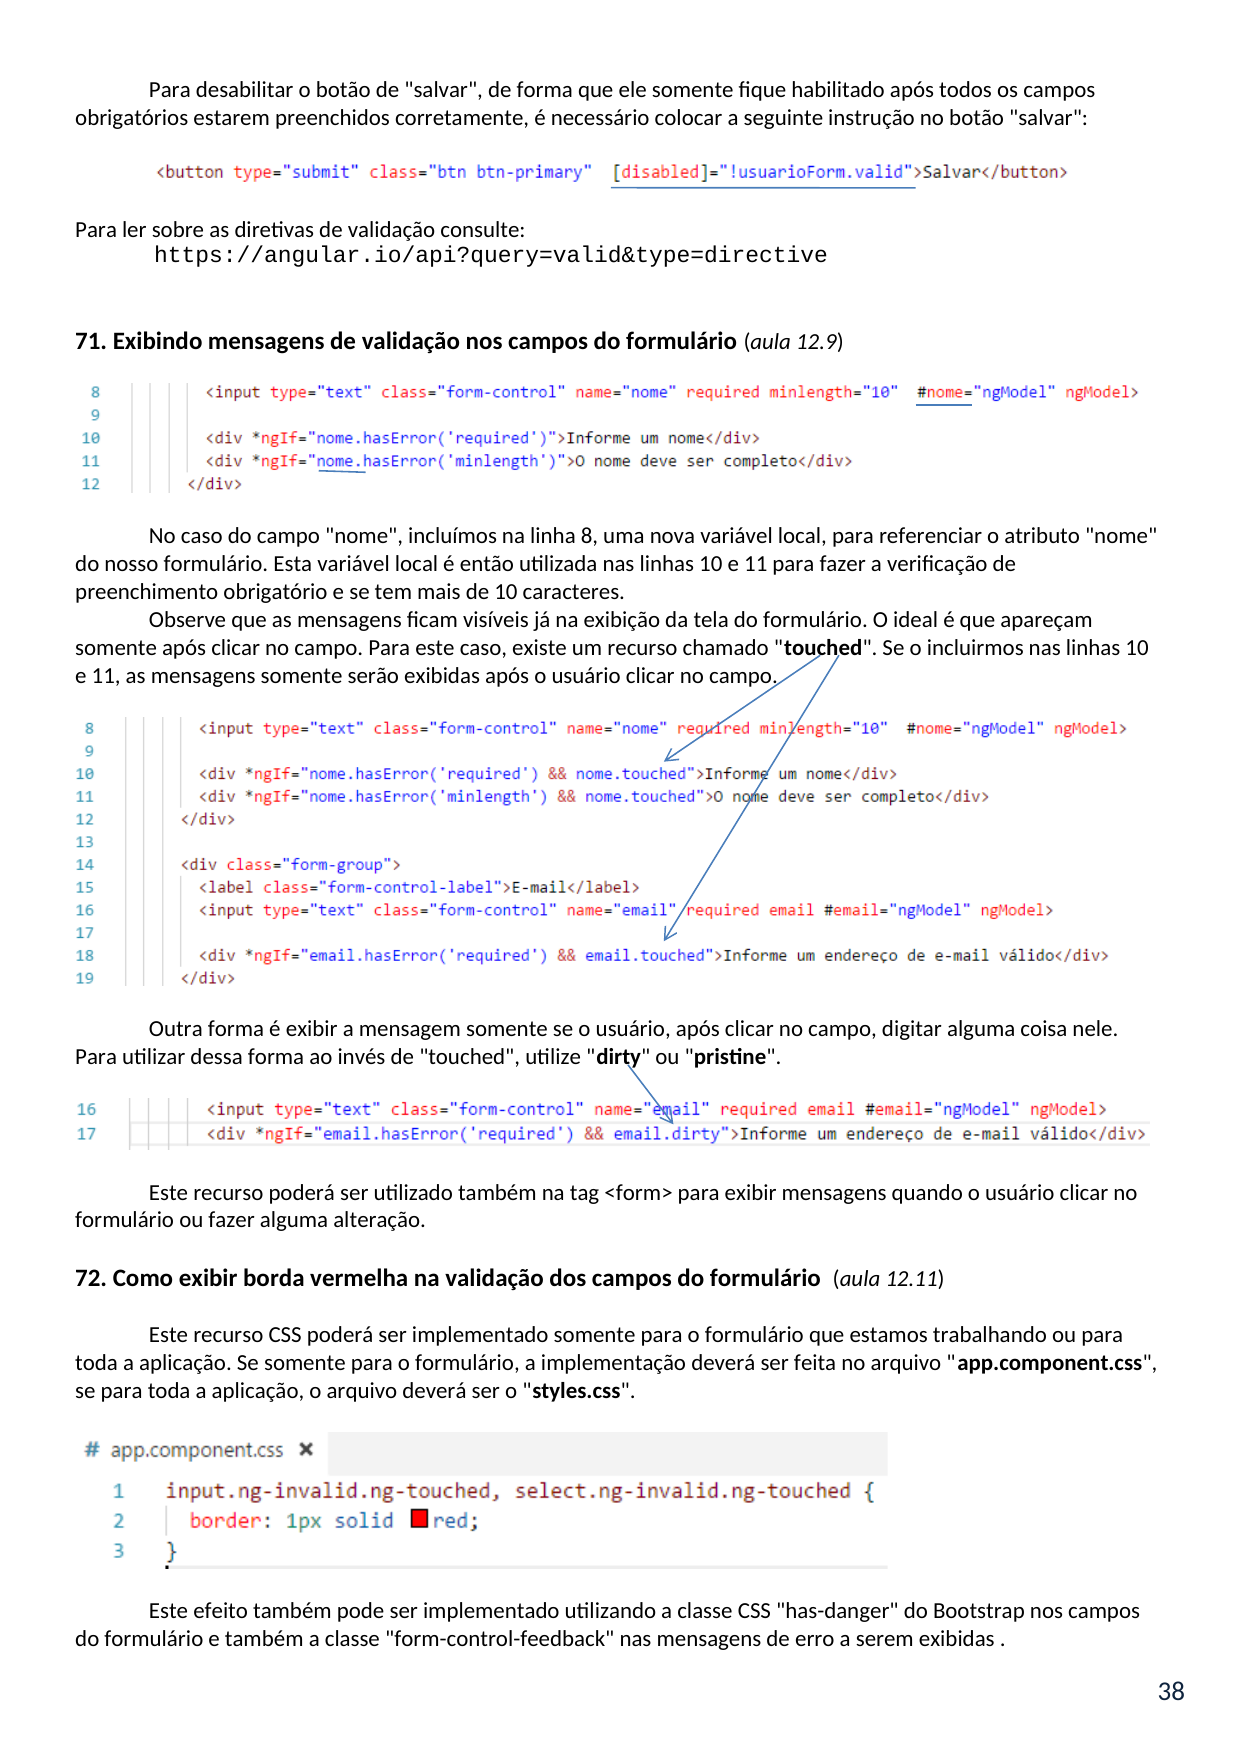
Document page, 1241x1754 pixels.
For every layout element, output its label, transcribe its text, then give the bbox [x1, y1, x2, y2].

picture [75, 1432, 888, 1569]
text Para desabilitar o botão de "salvar", de forma que ele somente fique habilitado após todos os campos obrigatórios estarem preenchidos corretamente, é necessário colocar a seguinte instrução no botão "salvar": [75, 75, 1165, 131]
text https://angular.io/api?query=valid&type=directive [75, 243, 1182, 269]
text No caso do campo "nome", incluímos na linha 8, uma nova variável local, para referenciar o atributo "nome" do nosso formulário. Esta variável local é então utilizada nas linhas 10 e 11 para fazer a verificação de preenchimento obrigatório e se tem mais de 10 caracteres. [75, 521, 1165, 605]
text Este recurso poderá ser utilizado também na tag <form> para exibir mensagens quando o usuário clicar no formulário ou fazer alguma alteração. [75, 1178, 1165, 1234]
text Observe que as mensagens ficam visíveis já na exibição da tela do formulário. O ideal é que apareçam somente após clicar no campo. Para este caso, existe um recurso chamado "touched". Se o incluirmos nas linhas 10 e 11, as mensagens somente serão exibidas após o usuário clicar no campo. [75, 605, 1165, 689]
picture [148, 159, 1070, 186]
text 72. Como exibir borda vermelha na validação dos campos do formulário (aula 12.11) [75, 1262, 1165, 1292]
text Este efeito também pode ser implementado utilizando a classe CSS "has-danger" do Bootstrap nos campos do formulário e também a classe "form-control-feedback" nas mensagens de erro a serem exibidas . [75, 1596, 1165, 1652]
text Para ler sobre as diretivas de validação consulte: [75, 215, 1182, 243]
picture [75, 1098, 1150, 1150]
text 71. Exibindo mensagens de validação nos campos do formulário (aula 12.9) [75, 325, 1165, 356]
text Este recurso CSS poderá ser implementado somente para o formulário que estamos trabalhando ou para toda a aplicação. Se somente para o formulário, a implementação deverá ser feita no arquivo "app.component.css", se para toda a aplicação, o arquivo deverá ser o "styles.css". [75, 1320, 1165, 1404]
picture [75, 717, 1135, 986]
text Outra forma é exibir a mensagem somente se o usuário, após clicar no campo, digitar alguma coisa nele. Para utilizar dessa forma ao invés de "touched", utilize "dirty" ou "pristine". [75, 1014, 1165, 1070]
picture [75, 383, 1142, 493]
